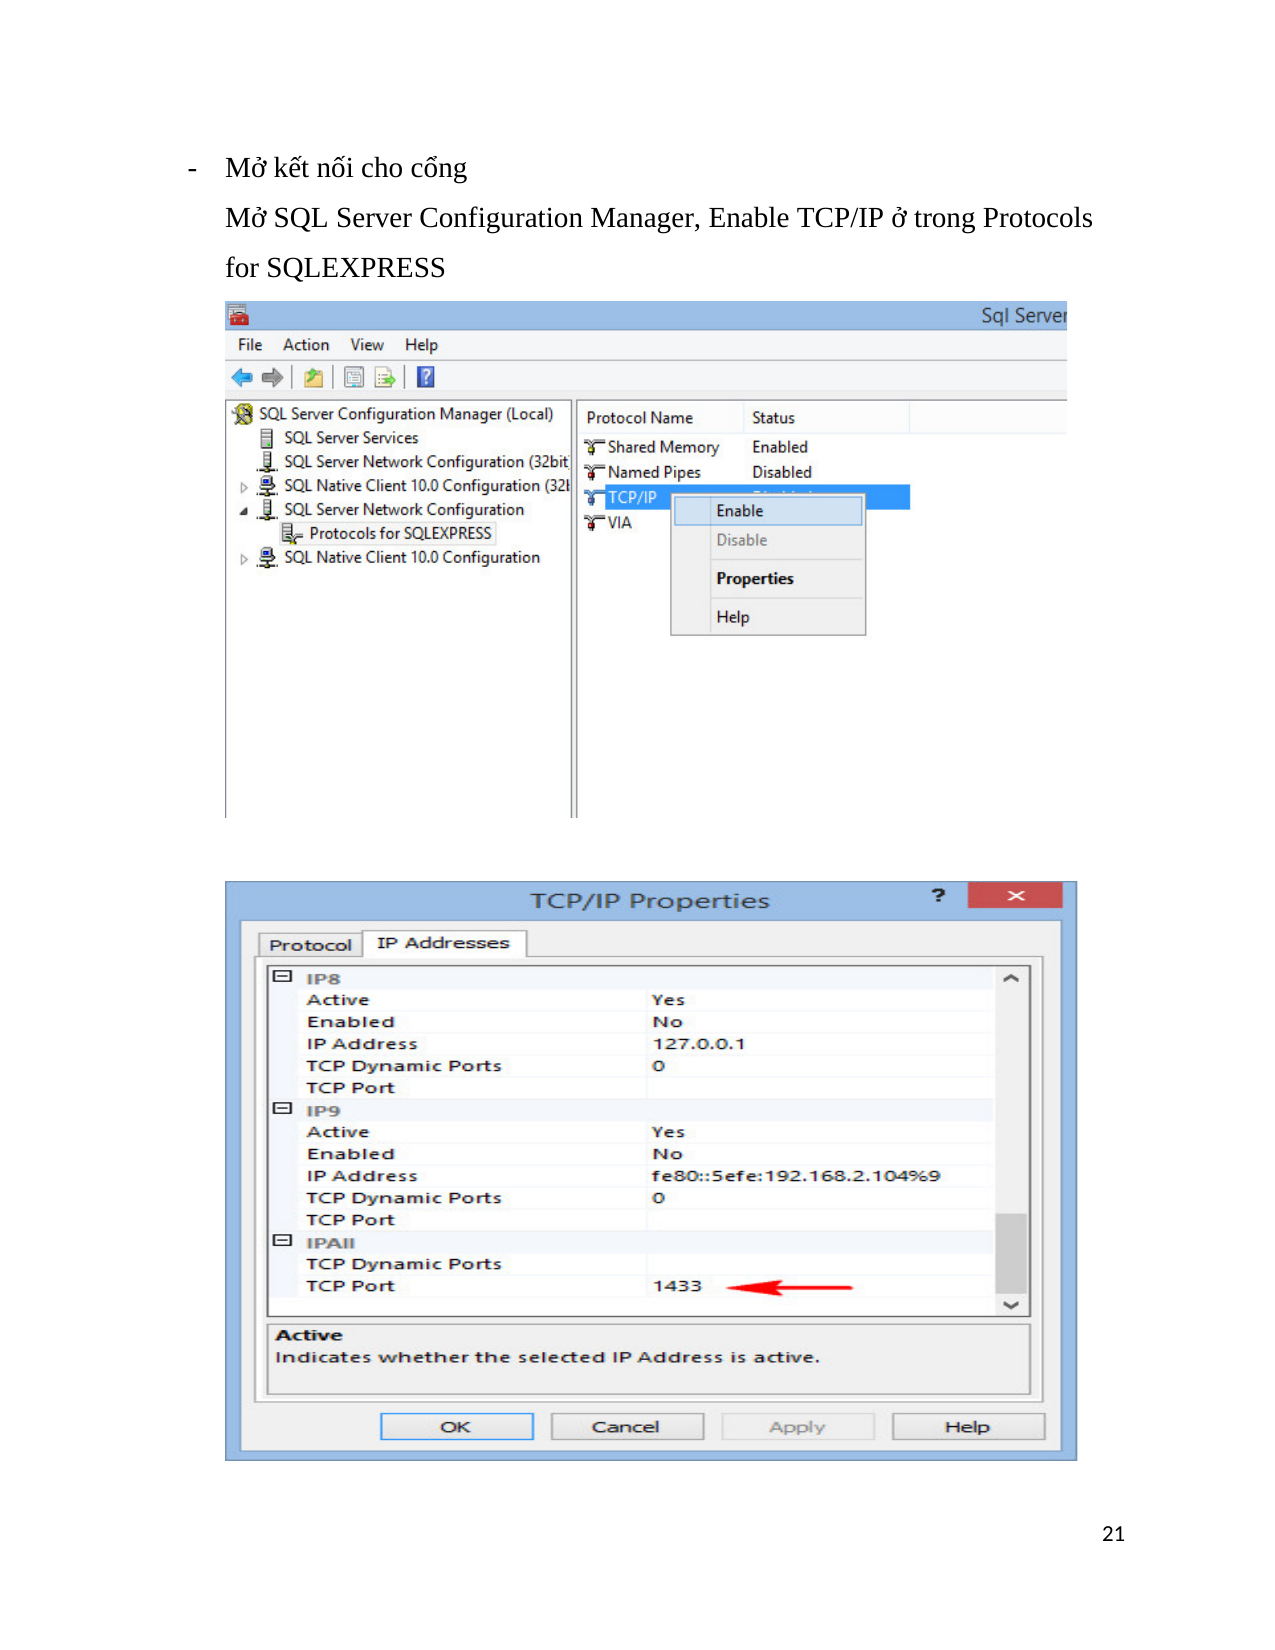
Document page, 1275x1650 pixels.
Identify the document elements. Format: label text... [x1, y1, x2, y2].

list Mở kết nối cho cổng [187, 150, 1125, 183]
list Mở SQL Server Configuration Manager, Enable TCP/IP ở trong Protocols for SQLEXPRESS [225, 200, 1125, 284]
picture [225, 881, 1078, 1461]
picture [225, 301, 1068, 818]
